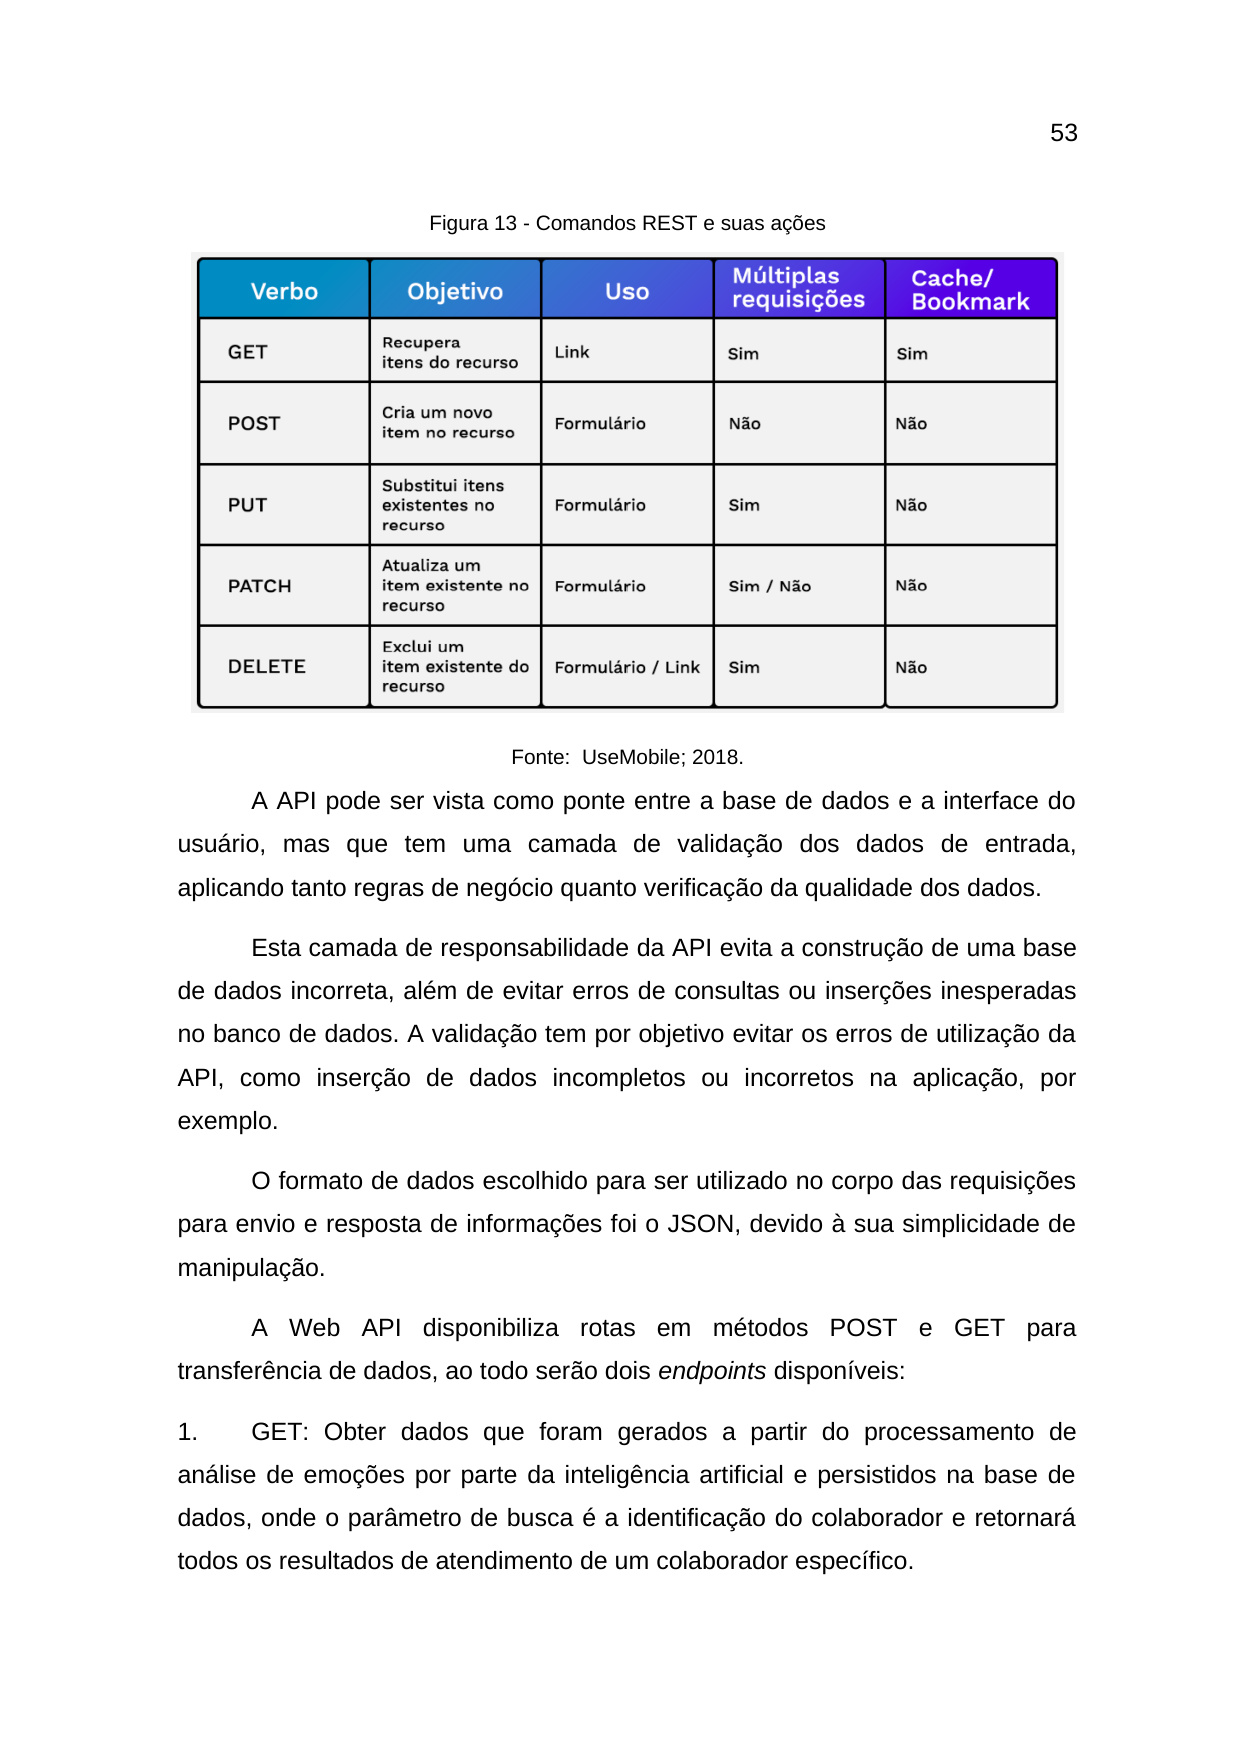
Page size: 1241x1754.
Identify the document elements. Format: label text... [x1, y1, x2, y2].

text O formato de dados escolhido para ser utilizado no corpo das requisições para envio e resposta de informações foi o JSON, devido à sua simplicidade de manipulação. [177, 1166, 1078, 1281]
text A Web API disponibiliza rotas em métodos POST e GET para transferência de dados, ao todo serão dois endpoints disponíveis: [177, 1313, 1078, 1385]
picture [191, 252, 1065, 713]
text A API pode ser vista como ponte entre a base de dados e a interface do usuário, mas que tem uma camada de validação dos dados de entrada, aplicando tanto regras de negócio quanto verificação da qualidade dos dados. [177, 786, 1078, 901]
list GET: Obter dados que foram gerados a partir do processamento de análise de emoções por parte da inteligência artificial e persistidos na base de dados, onde o parâmetro de busca é a identificação do colaborador e retornará todos os resultados de atendimento de um colaborador específico. [177, 1417, 1078, 1575]
text Esta camada de responsabilidade da API evita a construção de uma base de dados incorreta, além de evitar erros de consultas ou inserções inesperadas no banco de dados. A validação tem por objetivo evitar os erros de utilização da API, como inserção de dados incompletos ou incorretos na aplicação, por exemplo. [177, 933, 1078, 1134]
text Fonte: UseMobile; 2018. [177, 745, 1078, 769]
